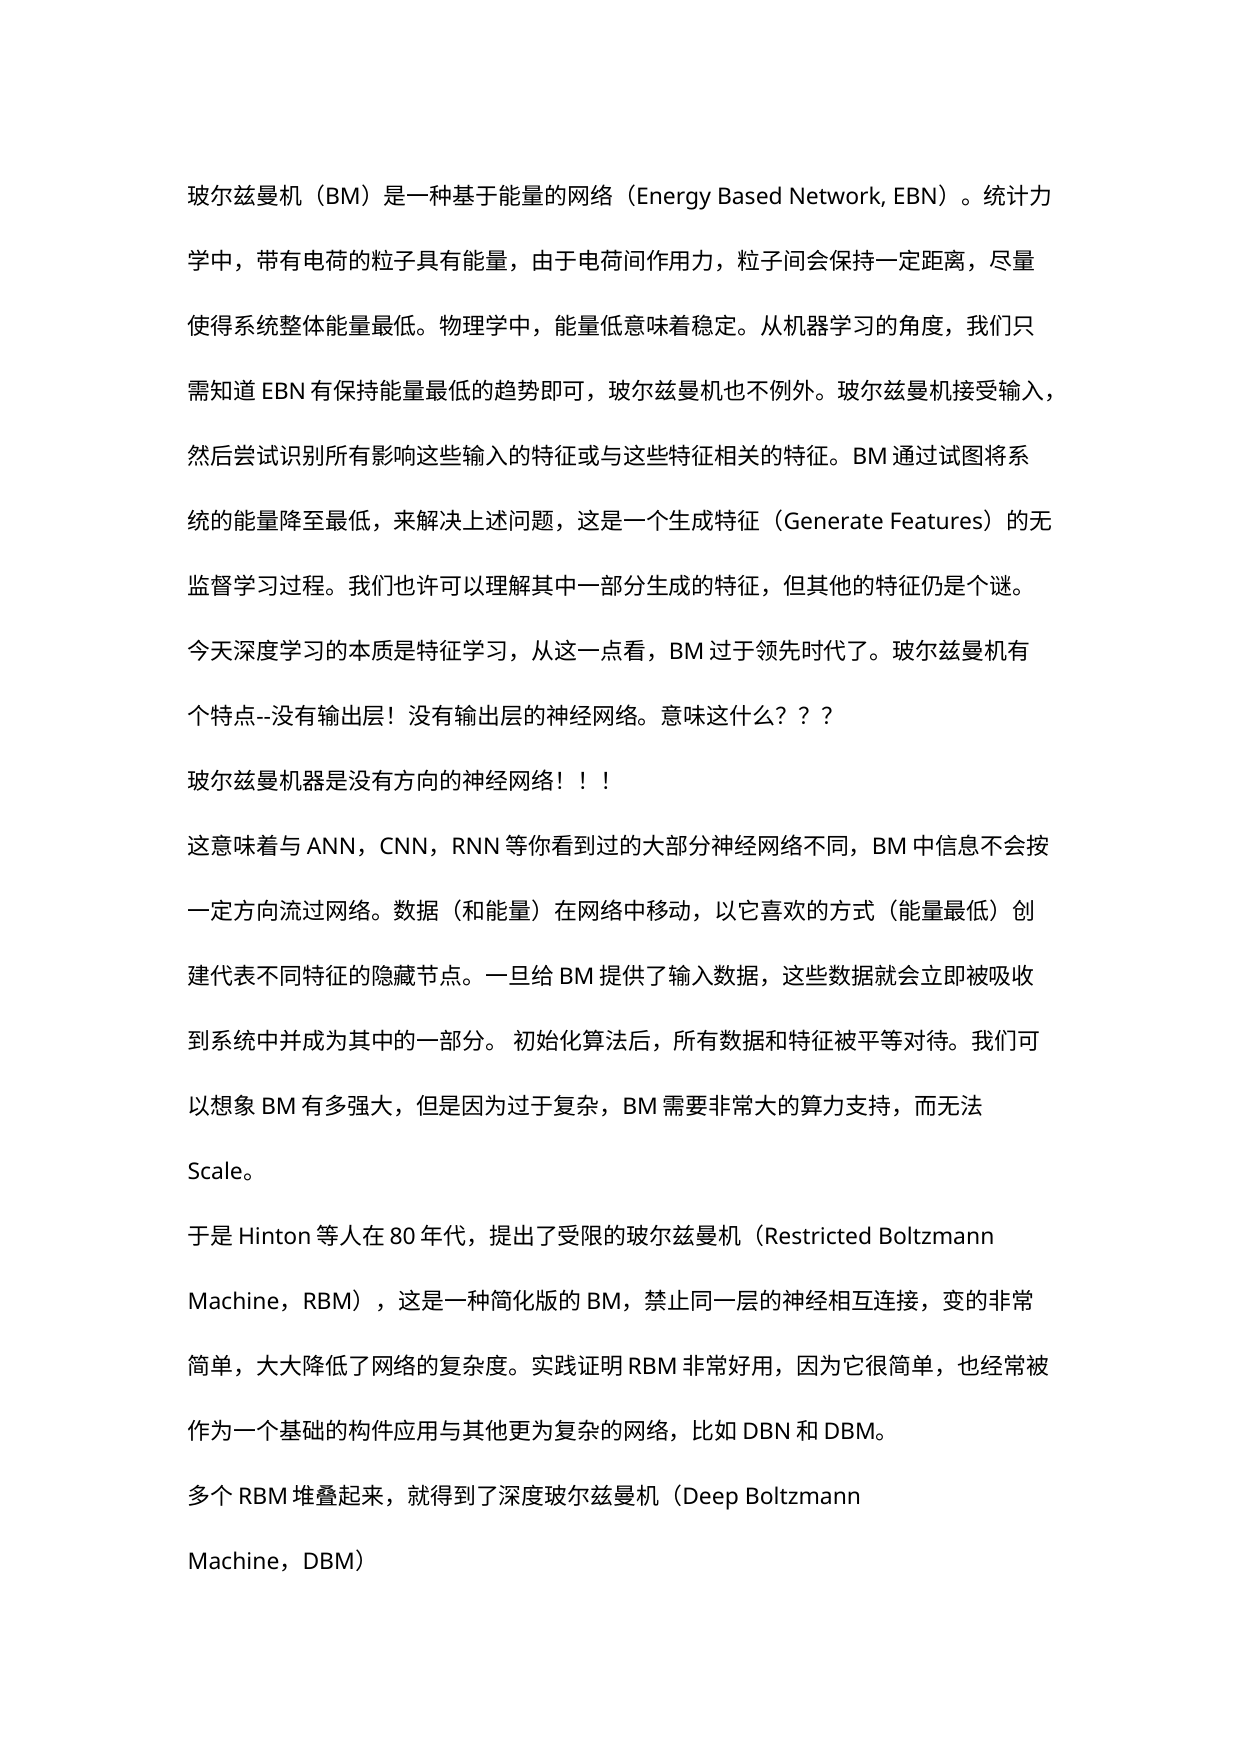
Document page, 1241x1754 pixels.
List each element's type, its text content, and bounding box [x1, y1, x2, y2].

text 于是Hinton等人在80年代，提出了受限的玻尔兹曼机（Restricted Boltzmann Machine，RBM），这是一种简化版的BM，禁止同一层的神经相互连接，变的非常简单，大大降低了网络的复杂度。实践证明RBM非常好用，因为它很简单，也经常被作为一个基础的构件应用与其他更为复杂的网络，比如DBN和DBM。 [187, 1202, 1053, 1462]
text 多个RBM堆叠起来，就得到了深度玻尔兹曼机（Deep Boltzmann Machine，DBM） [187, 1462, 1053, 1592]
text 玻尔兹曼机器是没有方向的神经网络！！！ [187, 747, 1053, 812]
text 玻尔兹曼机（BM）是一种基于能量的网络（Energy Based Network, EBN）。统计力学中，带有电荷的粒子具有能量，由于电荷间作用力，粒子间会保持一定距离，尽量使得系统整体能量最低。物理学中，能量低意味着稳定。从机器学习的角度，我们只需知道EBN有保持能量最低的趋势即可，玻尔兹曼机也不例外。玻尔兹曼机接受输入，然后尝试识别所有影响这些输入的特征或与这些特征相关的特征。BM通过试图将系统的能量降至最低，来解决上述问题，这是一个生成特征（Generate Features）的无监督学习过程。我们也许可以理解其中一部分生成的特征，但其他的特征仍是个谜。今天深度学习的本质是特征学习，从这一点看，BM过于领先时代了。玻尔兹曼机有个特点--没有输出层！没有输出层的神经网络。意味这什么？？？ [187, 162, 1053, 747]
text 这意味着与ANN，CNN，RNN等你看到过的大部分神经网络不同，BM中信息不会按一定方向流过网络。数据（和能量）在网络中移动，以它喜欢的方式（能量最低）创建代表不同特征的隐藏节点。一旦给BM提供了输入数据，这些数据就会立即被吸收到系统中并成为其中的一部分。 初始化算法后，所有数据和特征被平等对待。我们可以想象BM有多强大，但是因为过于复杂，BM需要非常大的算力支持，而无法Scale。 [187, 812, 1053, 1202]
